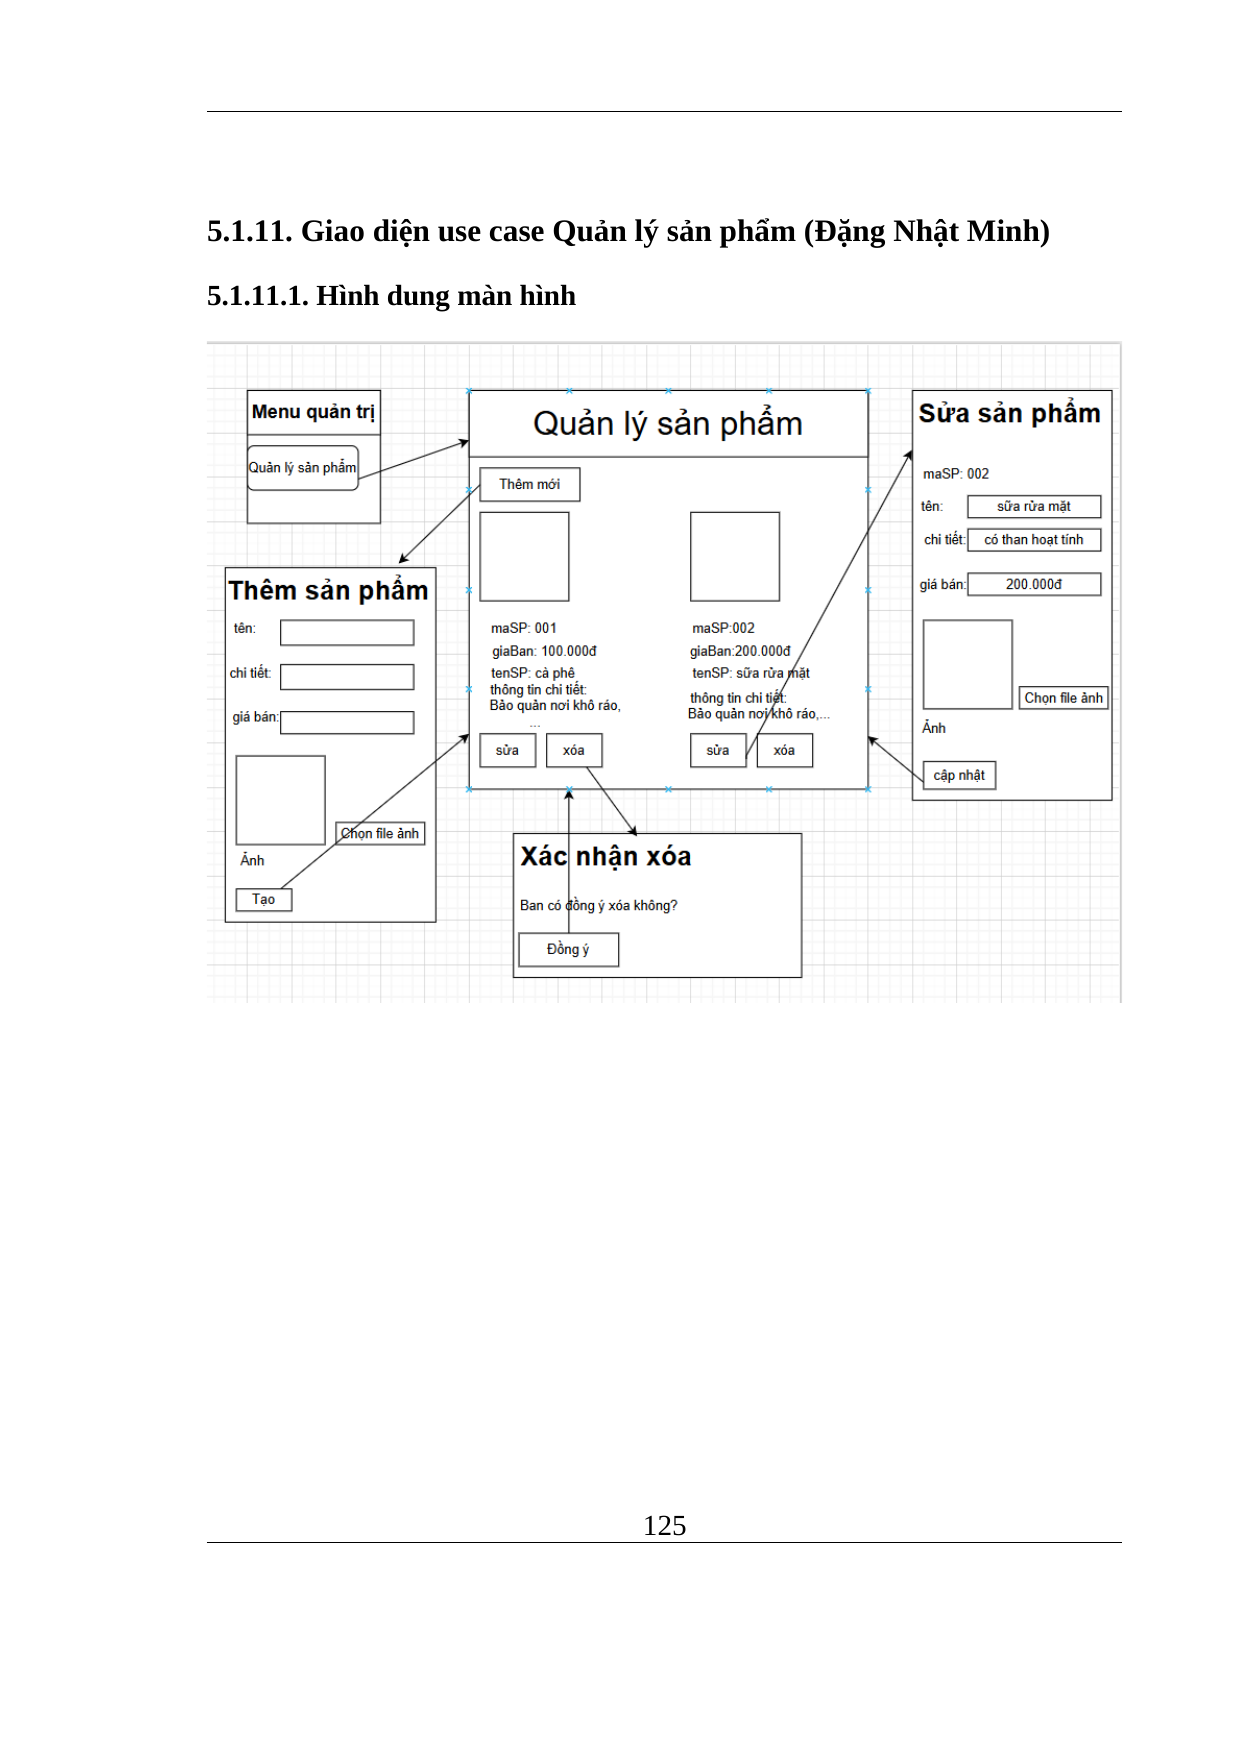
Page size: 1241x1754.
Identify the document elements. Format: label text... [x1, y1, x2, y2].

picture [206, 341, 1123, 1003]
subtitle Giao diện use case Quản lý sản phẩm (Đặng Nhật Minh) [207, 212, 1122, 248]
subtitle Hình dung màn hình [207, 278, 1122, 312]
